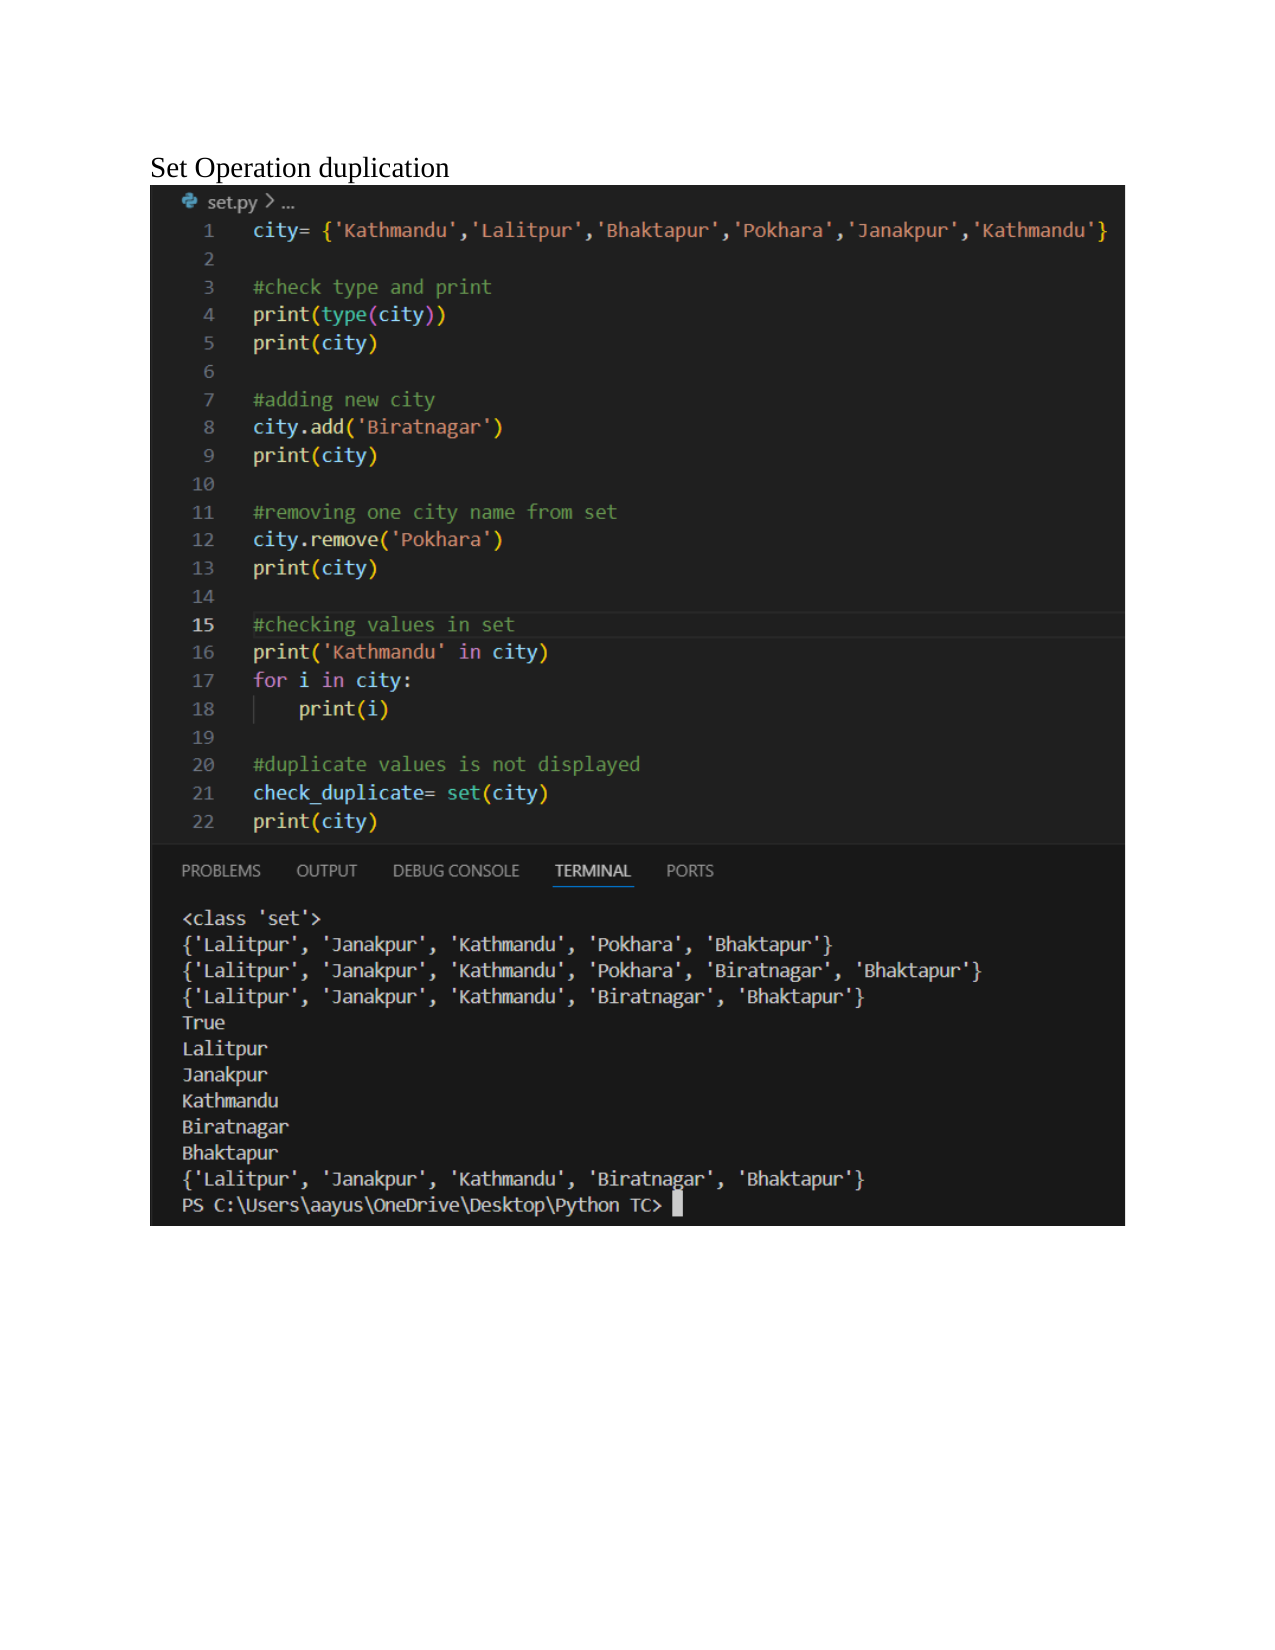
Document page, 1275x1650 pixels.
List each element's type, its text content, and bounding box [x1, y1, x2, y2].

text Set Operation duplication [150, 150, 1125, 185]
picture [150, 185, 1125, 1226]
